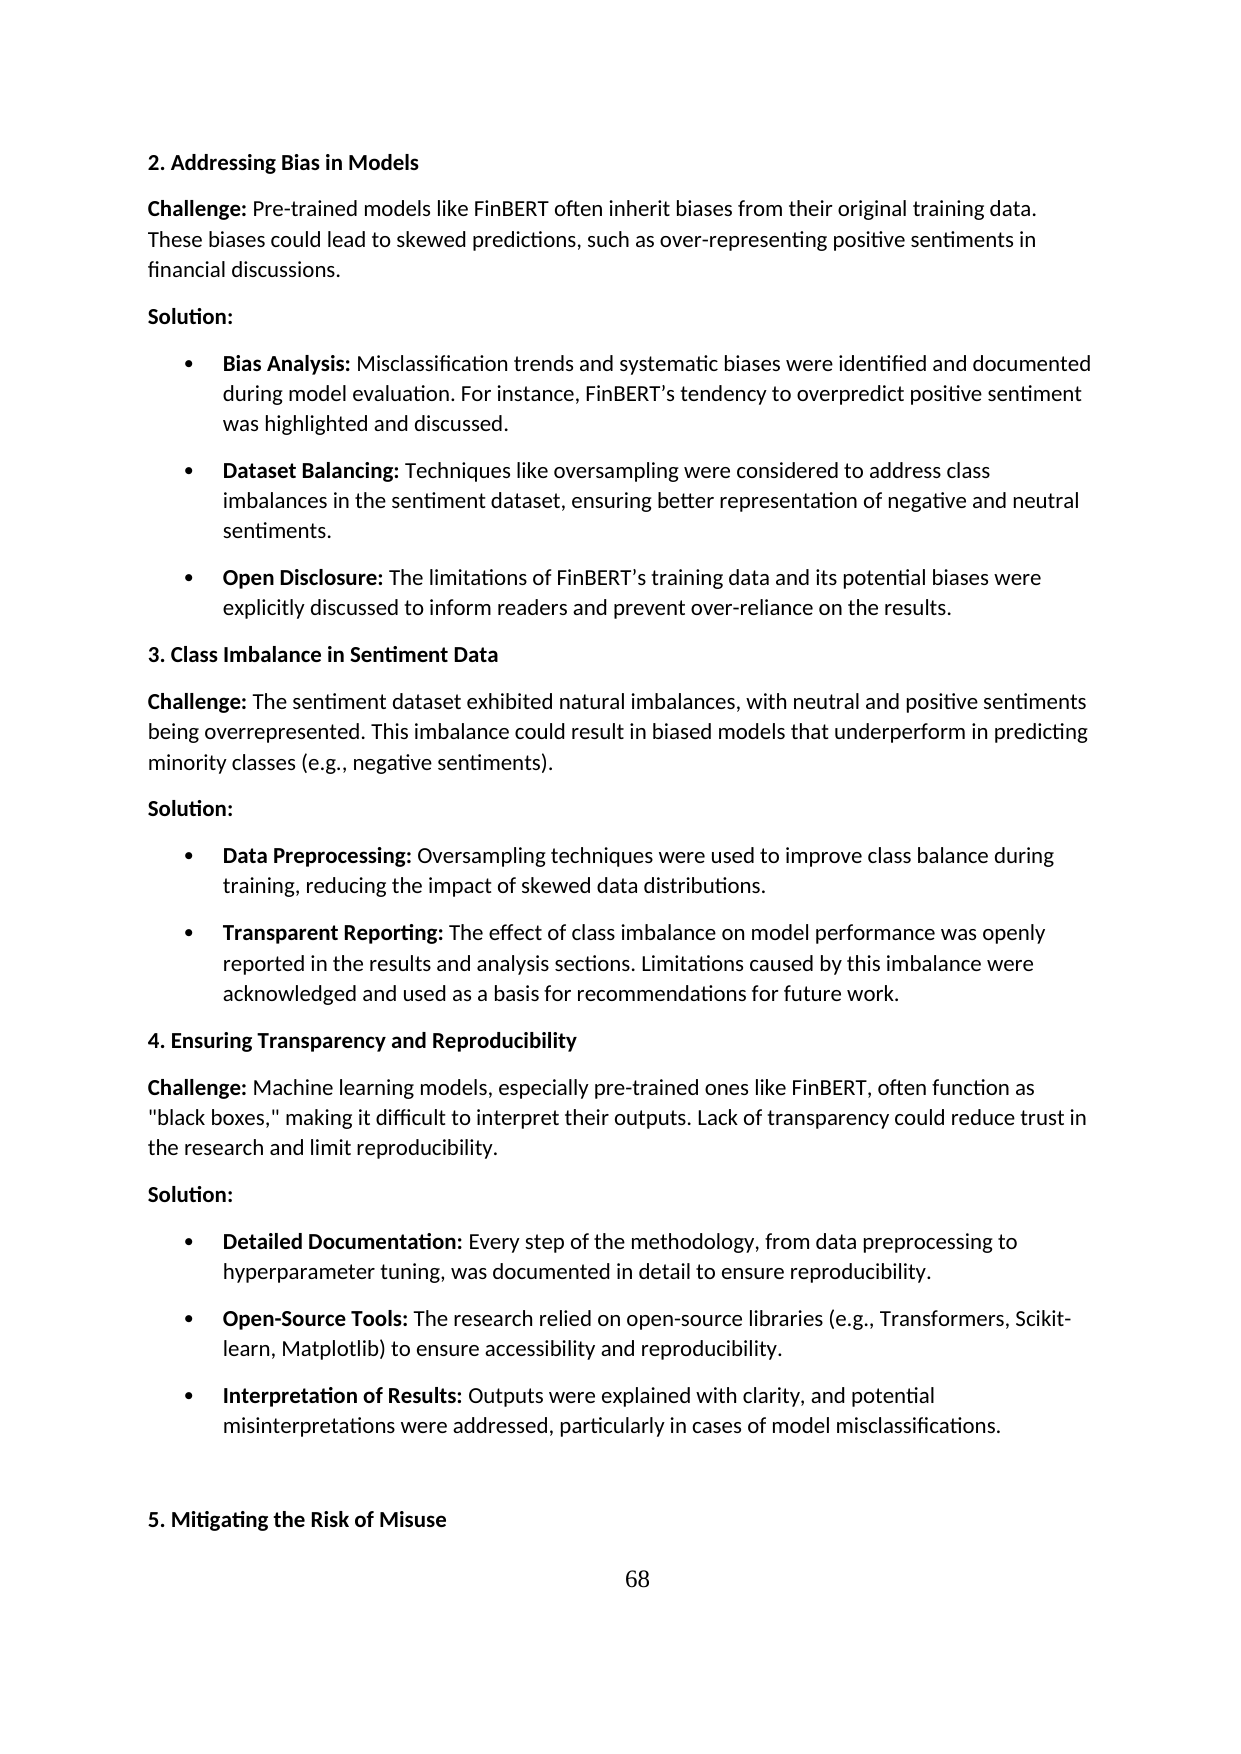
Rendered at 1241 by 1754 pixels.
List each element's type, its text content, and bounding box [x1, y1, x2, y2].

text 5. Mitigating the Risk of Misuse [148, 1505, 1092, 1533]
list Bias Analysis: Misclassification trends and systematic biases were identified and documented during model evaluation. For instance, FinBERT’s tendency to overpredict positive sentiment was highlighted and discussed. [185, 349, 1092, 437]
text 2. Addressing Bias in Models [148, 148, 1092, 176]
list Open-Source Tools: The research relied on open-source libraries (e.g., Transformers, Scikit-learn, Matplotlib) to ensure accessibility and reproducibility. [185, 1304, 1092, 1362]
list Transparent Reporting: The effect of class imbalance on model performance was openly reported in the results and analysis sections. Limitations caused by this imbalance were acknowledged and used as a basis for recommendations for future work. [185, 918, 1092, 1007]
list Dataset Balancing: Techniques like oversampling were considered to address class imbalances in the sentiment dataset, ensuring better representation of negative and neutral sentiments. [185, 456, 1092, 544]
text Solution: [148, 794, 1092, 823]
text Challenge: The sentiment dataset exhibited natural imbalances, with neutral and positive sentiments being overrepresented. This imbalance could result in biased models that underperform in predicting minority classes (e.g., negative sentiments). [148, 687, 1092, 776]
text Challenge: Pre-trained models like FinBERT often inherit biases from their original training data. These biases could lead to skewed predictions, such as over-representing positive sentiments in financial discussions. [148, 194, 1092, 283]
list Open Disclosure: The limitations of FinBERT’s training data and its potential biases were explicitly discussed to inform readers and prevent over-reliance on the results. [185, 563, 1092, 622]
list Detailed Documentation: Every step of the methodology, from data preprocessing to hyperparameter tuning, was documented in detail to ensure reproducibility. [185, 1227, 1092, 1285]
text Solution: [148, 302, 1092, 330]
text 4. Ensuring Transparency and Reproducibility [148, 1026, 1092, 1054]
list Interpretation of Results: Outputs were explained with clarity, and potential misinterpretations were addressed, particularly in cases of model misclassifications. [185, 1381, 1092, 1439]
list Data Preprocessing: Oversampling techniques were used to improve class balance during training, reducing the impact of skewed data distributions. [185, 841, 1092, 900]
text Solution: [148, 1180, 1092, 1208]
text Challenge: Machine learning models, especially pre-trained ones like FinBERT, often function as "black boxes," making it difficult to interpret their outputs. Lack of transparency could reduce trust in the research and limit reproducibility. [148, 1073, 1092, 1161]
text 3. Class Imbalance in Sentiment Data [148, 640, 1092, 668]
